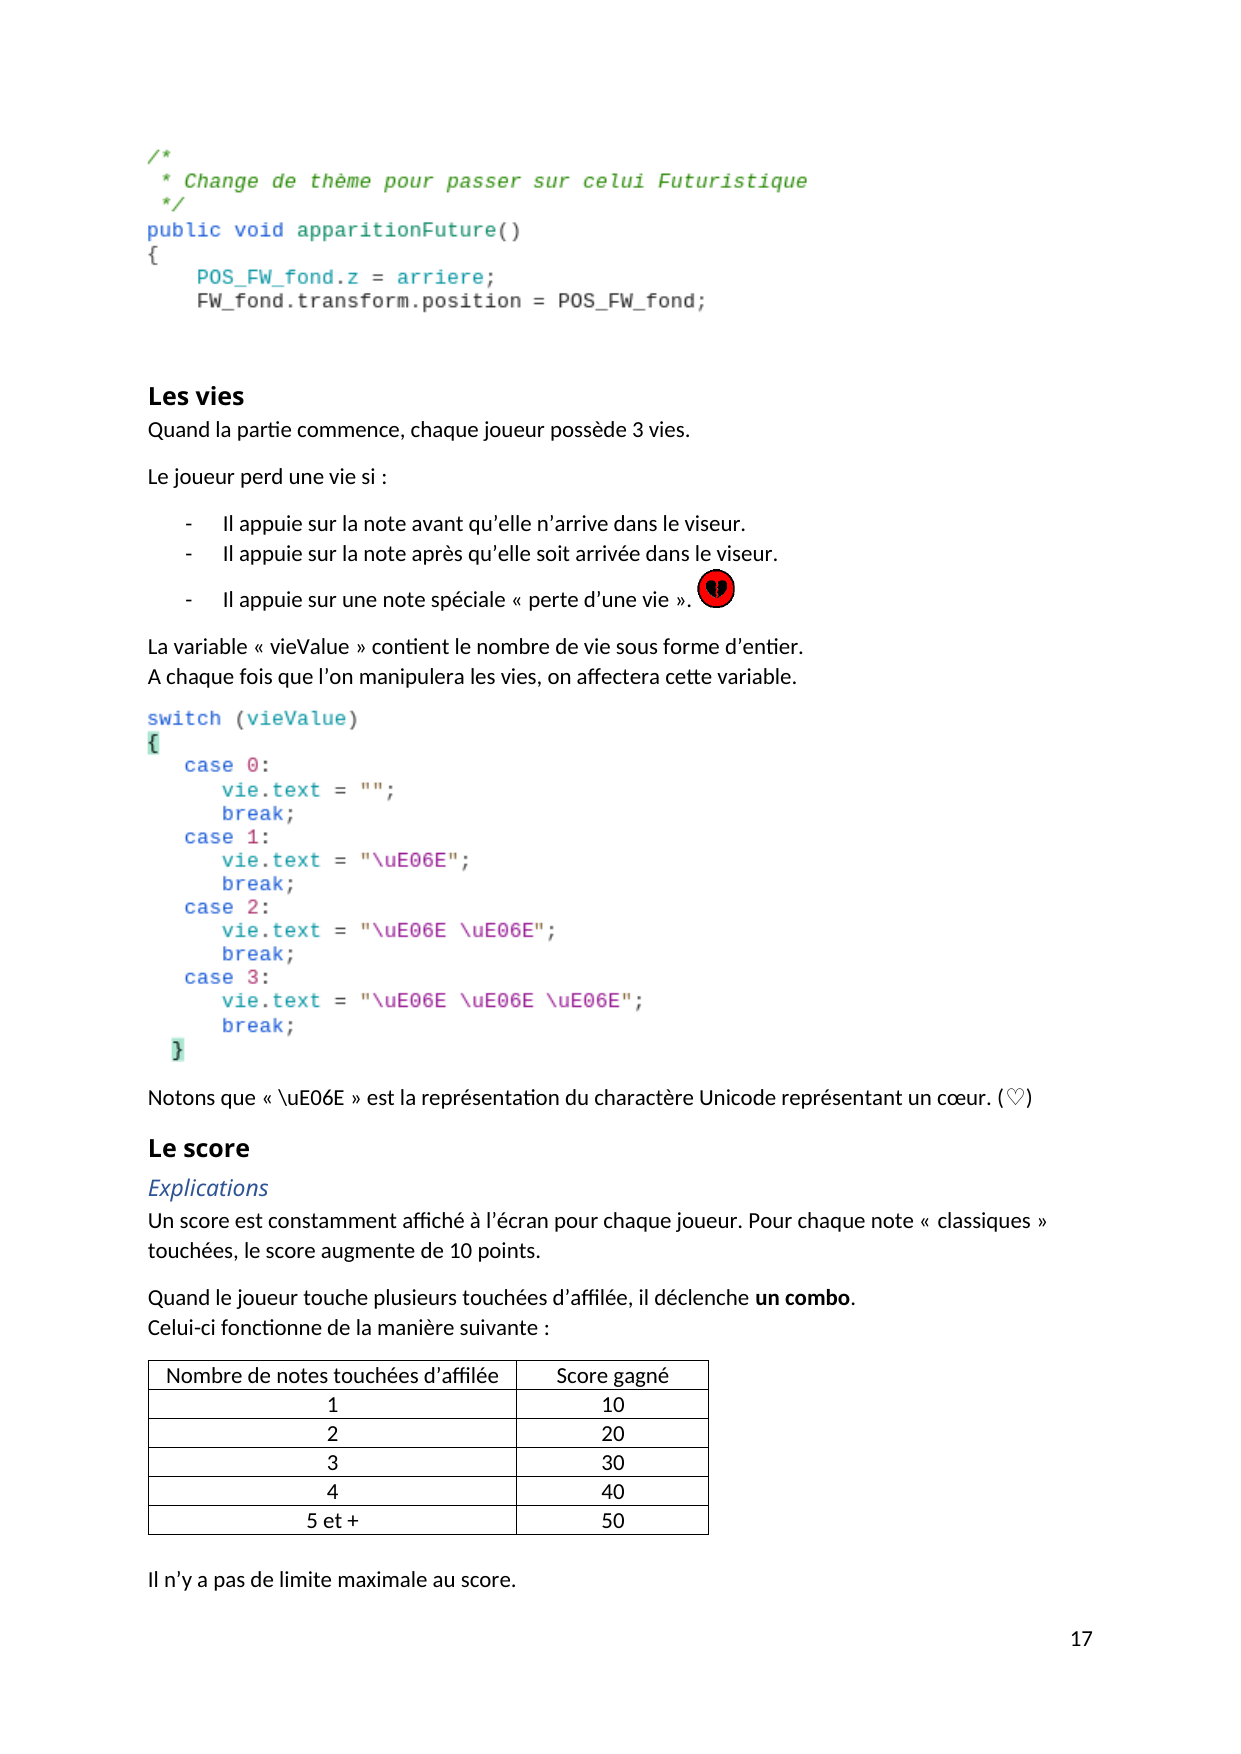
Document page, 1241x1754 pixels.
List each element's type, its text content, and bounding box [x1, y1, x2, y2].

text La variable « vieValue » contient le nombre de vie sous forme d’entier. [148, 632, 1093, 660]
table_cell 30 [517, 1448, 708, 1476]
table_cell 10 [517, 1390, 708, 1418]
text Il n’y a pas de limite maximale au score. [148, 1566, 1093, 1593]
subtitle Le score [148, 1131, 1093, 1165]
list Il appuie sur une note spéciale « perte d’une vie ». [185, 570, 1093, 613]
table_header Score gagné [517, 1361, 708, 1389]
table_cell 1 [149, 1390, 516, 1418]
text Celui-ci fonctionne de la manière suivante : [148, 1313, 1093, 1341]
text Quand la partie commence, chaque joueur possède 3 vies. [148, 416, 1093, 443]
text Quand le joueur touche plusieurs touchées d’affilée, il déclenche un combo. [148, 1283, 1093, 1311]
text Le joueur perd une vie si : [148, 462, 1093, 490]
table_cell 3 [149, 1448, 516, 1476]
table_header Nombre de notes touchées d’affilée [149, 1361, 516, 1389]
picture [697, 569, 735, 608]
text A chaque fois que l’on manipulera les vies, on affectera cette variable. [148, 662, 1093, 690]
table_cell 5 et + [149, 1506, 516, 1534]
table_cell 40 [517, 1477, 708, 1505]
table_cell 50 [517, 1506, 708, 1534]
table_cell 2 [149, 1419, 516, 1447]
subtitle Explications [148, 1172, 1093, 1203]
text Notons que « \uE06E » est la représentation du charactère Unicode représentant un cœur. (♡) [148, 1081, 1093, 1112]
list Il appuie sur la note avant qu’elle n’arrive dans le viseur. [185, 509, 1093, 537]
table_cell 20 [517, 1419, 708, 1447]
text Un score est constamment affiché à l’écran pour chaque joueur. Pour chaque note « classiques » touchées, le score augmente de 10 points. [148, 1206, 1093, 1264]
subtitle Les vies [148, 379, 1093, 413]
table_cell 4 [149, 1477, 516, 1505]
list Il appuie sur la note après qu’elle soit arrivée dans le viseur. [185, 539, 1093, 567]
